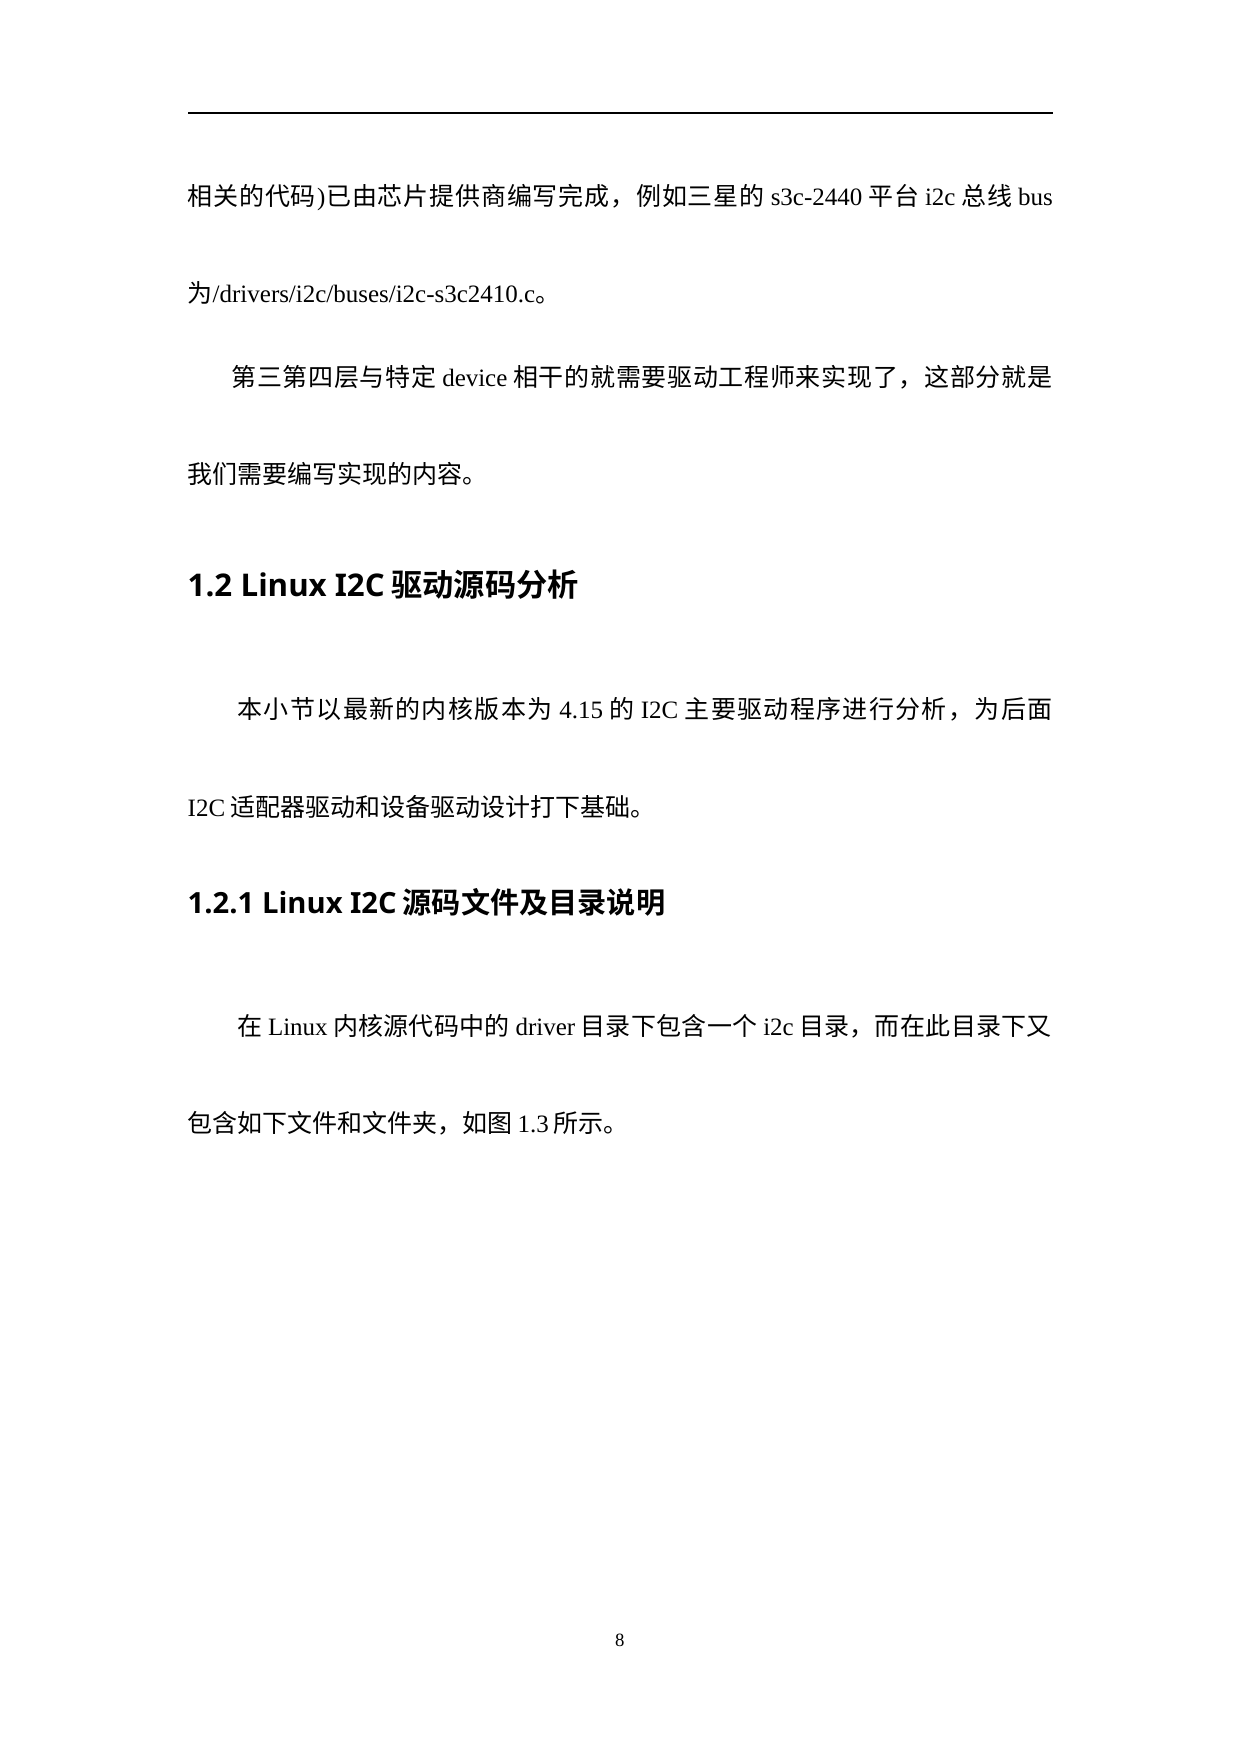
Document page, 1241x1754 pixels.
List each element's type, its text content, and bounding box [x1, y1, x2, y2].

list 第三第四层与特定device相干的就需要驱动工程师来实现了，这部分就是我们需要编写实现的内容。 [187, 343, 1053, 505]
text 本小节以最新的内核版本为4.15的I2C主要驱动程序进行分析，为后面I2C适配器驱动和设备驱动设计打下基础。 [187, 676, 1053, 838]
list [187, 162, 1053, 324]
text 在Linux内核源代码中的driver目录下包含一个i2c目录，而在此目录下又包含如下文件和文件夹，如图1.3所示。 [187, 992, 1053, 1154]
subtitle 1.2.1 Linux I2C源码文件及目录说明 [187, 869, 1053, 934]
subtitle 1.2 Linux I2C驱动源码分析 [187, 550, 1053, 615]
